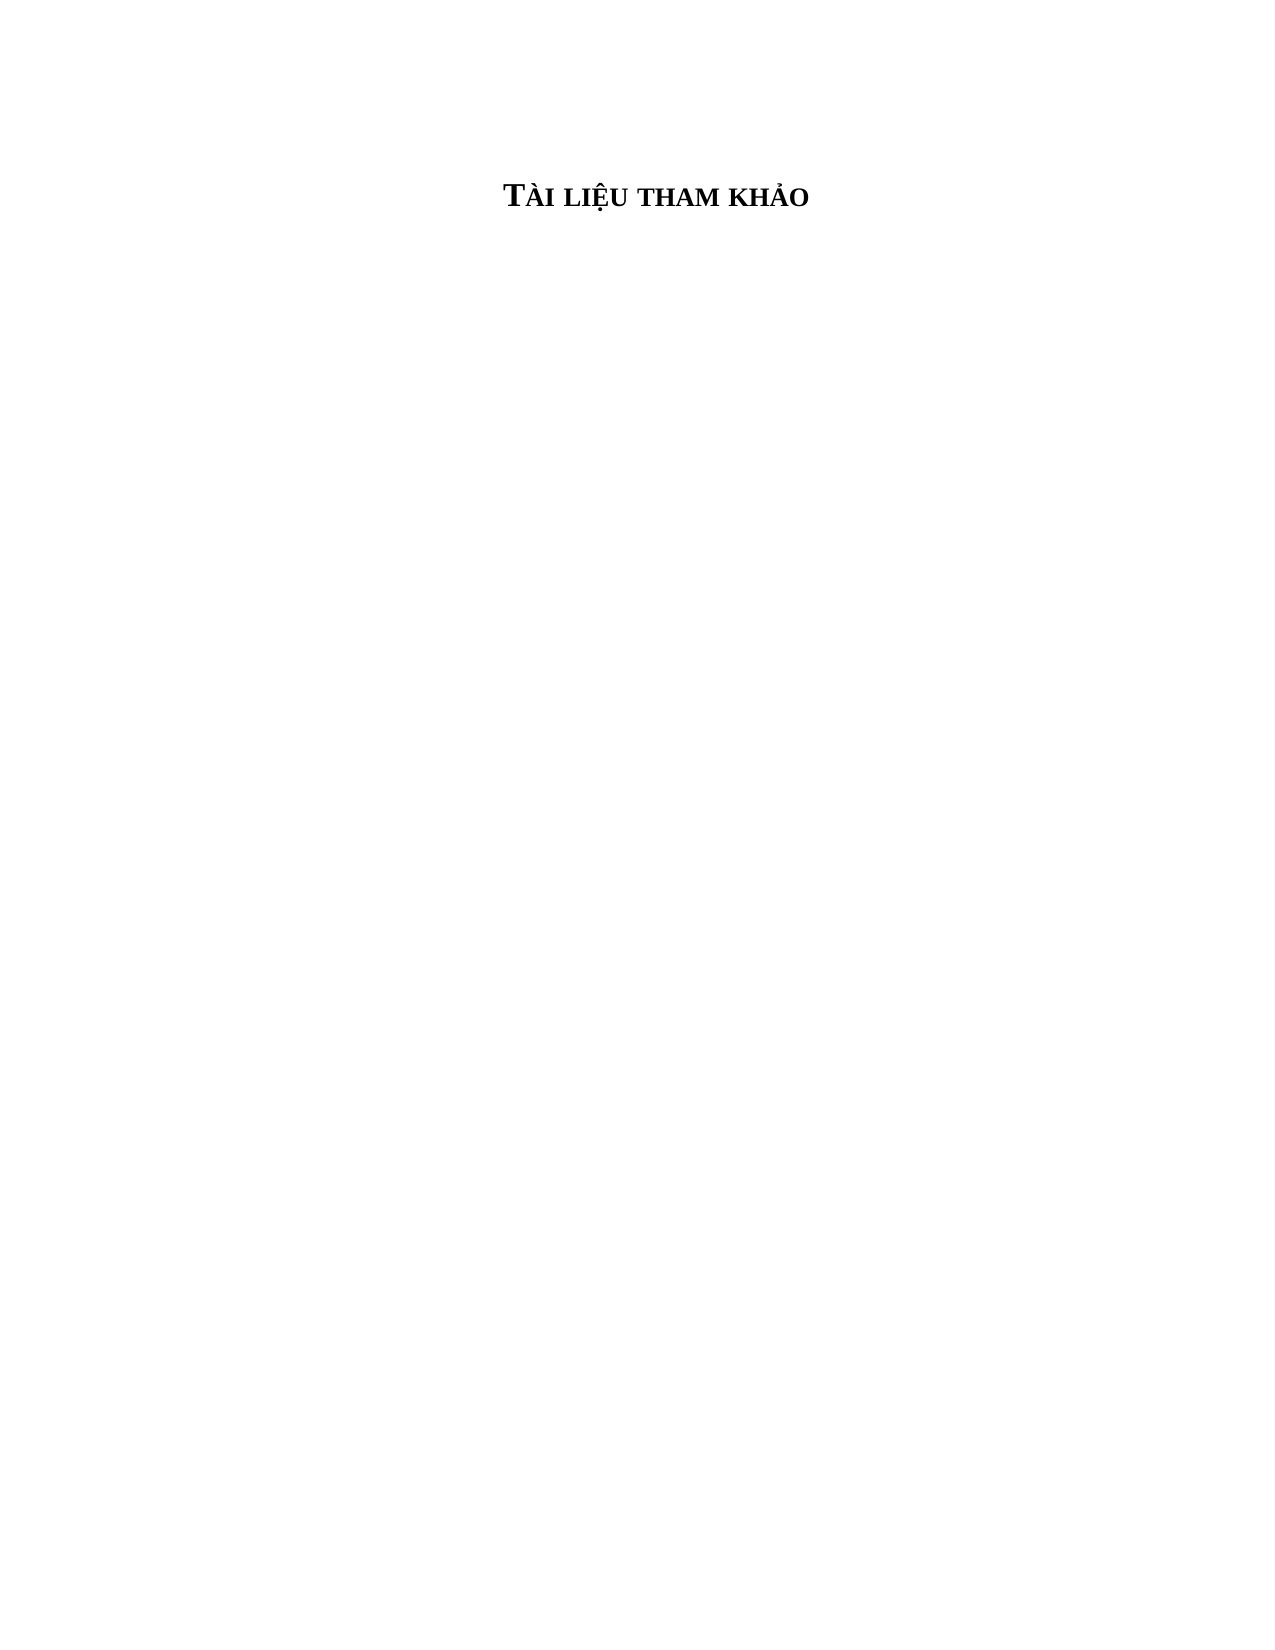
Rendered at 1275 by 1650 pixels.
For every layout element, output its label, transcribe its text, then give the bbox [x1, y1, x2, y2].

subtitle Tài liệu tham khảo [187, 175, 1125, 213]
